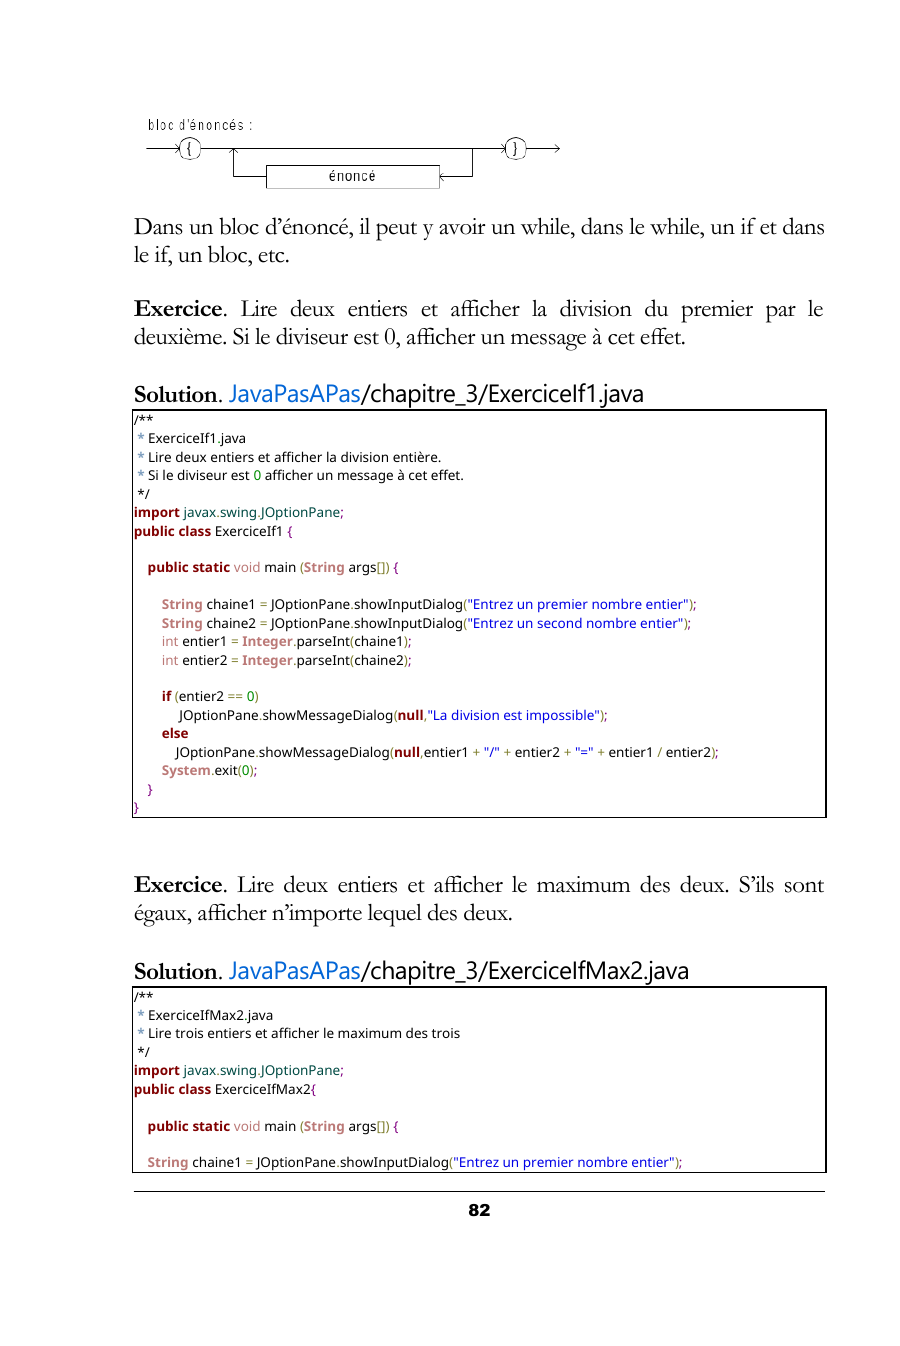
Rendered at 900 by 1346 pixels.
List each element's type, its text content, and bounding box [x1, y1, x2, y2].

text Solution. JavaPasAPas/chapitre_3/ExerciceIfMax2.java [133, 952, 825, 986]
text public class ExerciceIfMax2{ [133, 1080, 825, 1098]
text JOptionPane.showMessageDialog(null,"La division est impossible"); [133, 706, 825, 724]
text else [133, 724, 825, 743]
text String chaine1 = JOptionPane.showInputDialog("Entrez un premier nombre entier"); [133, 1152, 825, 1172]
text /** [133, 988, 825, 1006]
text Dans un bloc d’énoncé, il peut y avoir un while, dans le while, un if et dans le if, un bloc, etc. [133, 213, 825, 269]
text * ExerciceIfMax2.java [133, 1006, 825, 1024]
text */ [133, 1043, 825, 1061]
text int entier1 = Integer.parseInt(chaine1); [133, 632, 825, 651]
text import javax.swing.JOptionPane; [133, 503, 825, 521]
text public static void main (String args[]) { [133, 1117, 825, 1135]
text String chaine2 = JOptionPane.showInputDialog("Entrez un second nombre entier"); [133, 614, 825, 632]
text int entier2 = Integer.parseInt(chaine2); [133, 651, 825, 669]
text * Lire trois entiers et afficher le maximum des trois [133, 1024, 825, 1043]
text if (entier2 == 0) [133, 687, 825, 706]
text Solution. JavaPasAPas/chapitre_3/ExerciceIf1.java [133, 376, 825, 409]
text } [133, 779, 825, 796]
text import javax.swing.JOptionPane; [133, 1061, 825, 1080]
text * Lire deux entiers et afficher la division entière. [133, 448, 825, 466]
text String chaine1 = JOptionPane.showInputDialog("Entrez un premier nombre entier"); [133, 595, 825, 614]
text JOptionPane.showMessageDialog(null,entier1 + "/" + entier2 + "=" + entier1 / entier2); [133, 743, 825, 761]
text public static void main (String args[]) { [133, 558, 825, 577]
text * Si le diviseur est 0 afficher un message à cet effet. [133, 466, 825, 484]
text public class ExerciceIf1 { [133, 521, 825, 540]
text Exercice. Lire deux entiers et afficher le maximum des deux. S’ils sont égaux, afficher n’importe lequel des deux. [133, 871, 825, 927]
text System.exit(0); [133, 761, 825, 779]
text Exercice. Lire deux entiers et afficher la division du premier par le deuxième. Si le diviseur est 0, afficher un message à cet effet. [133, 294, 825, 351]
text * ExerciceIf1.java [133, 429, 825, 448]
text */ [133, 484, 825, 503]
text } [133, 796, 825, 817]
text /** [133, 411, 825, 429]
